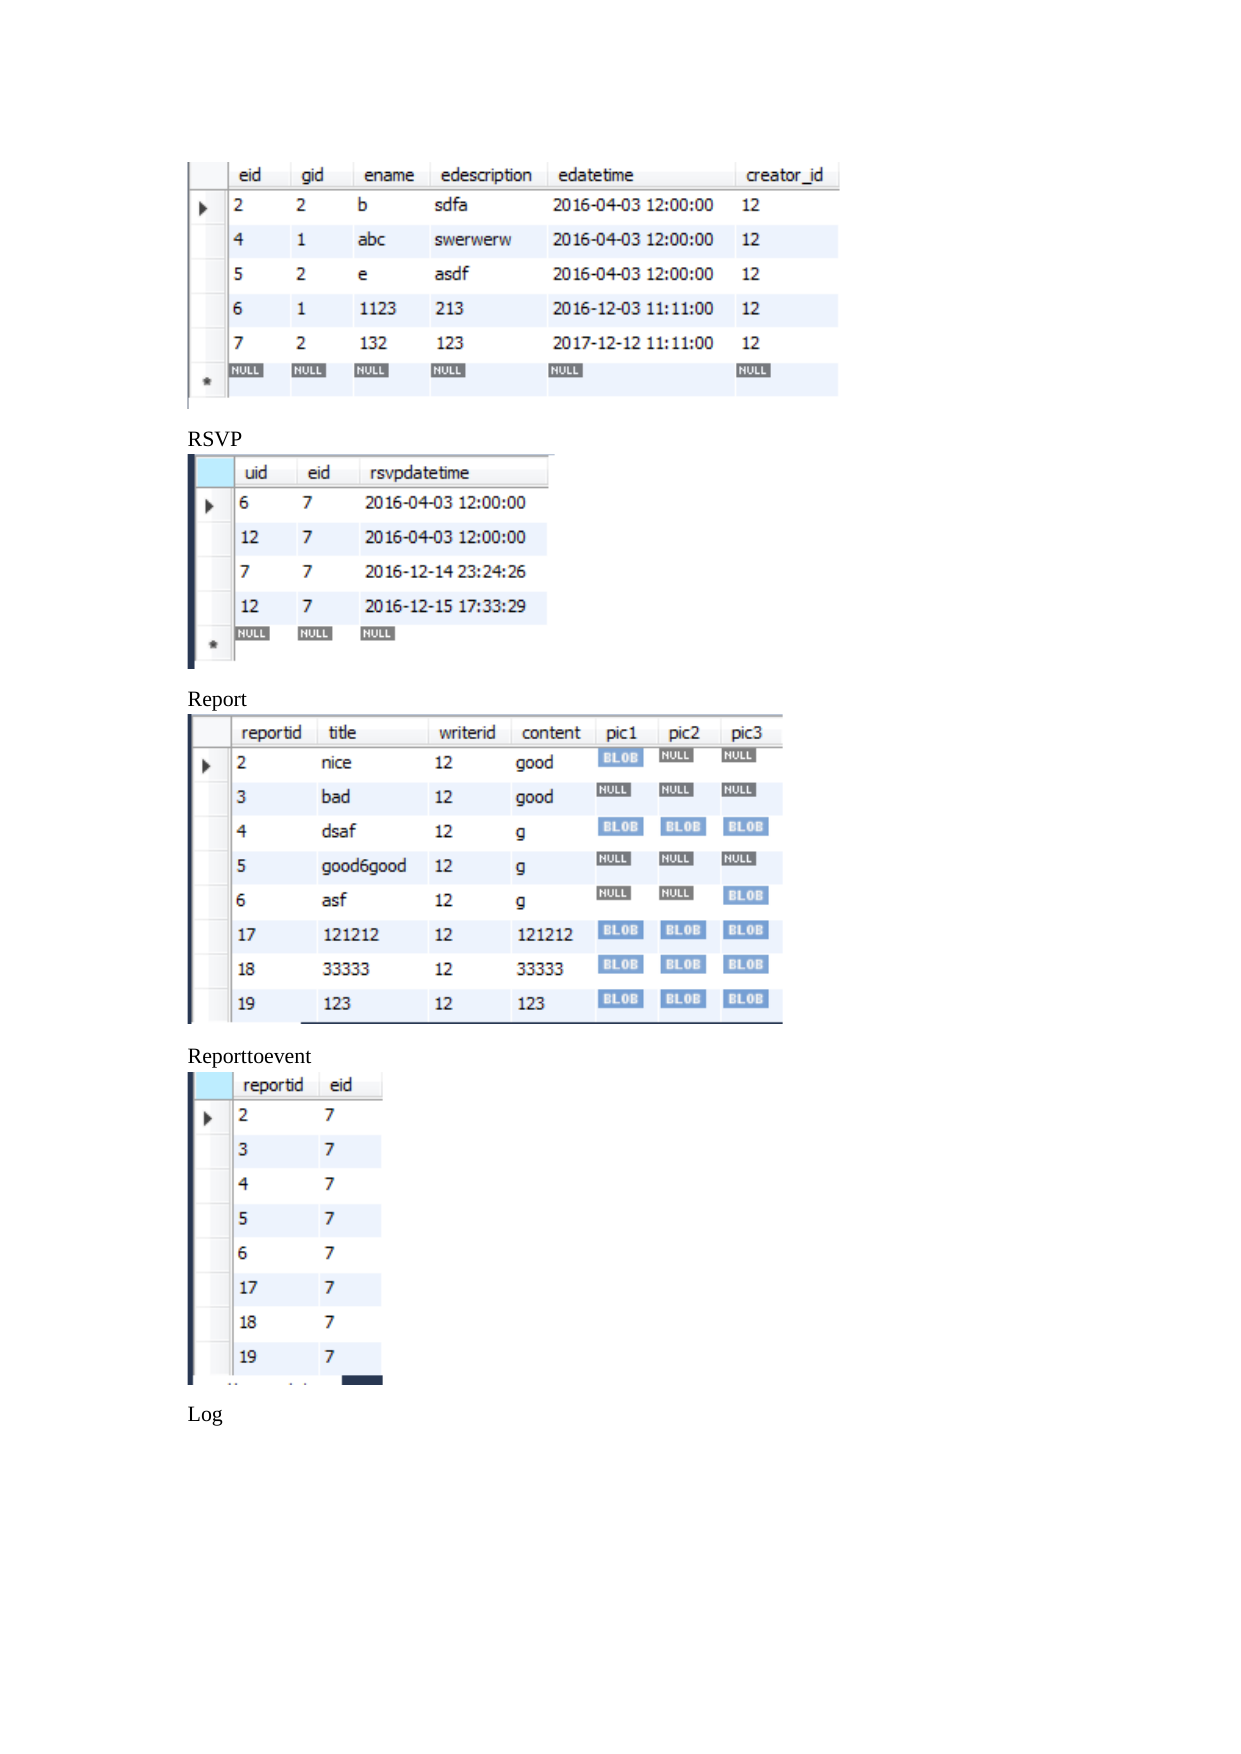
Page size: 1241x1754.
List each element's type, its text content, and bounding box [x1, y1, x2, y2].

picture [187, 454, 555, 669]
picture [187, 1072, 383, 1385]
picture [187, 714, 783, 1024]
picture [187, 162, 843, 409]
text Report [187, 682, 1053, 714]
text RSVP [187, 422, 1053, 454]
text Reporttoevent [187, 1039, 1053, 1072]
text Log [187, 1397, 1053, 1429]
